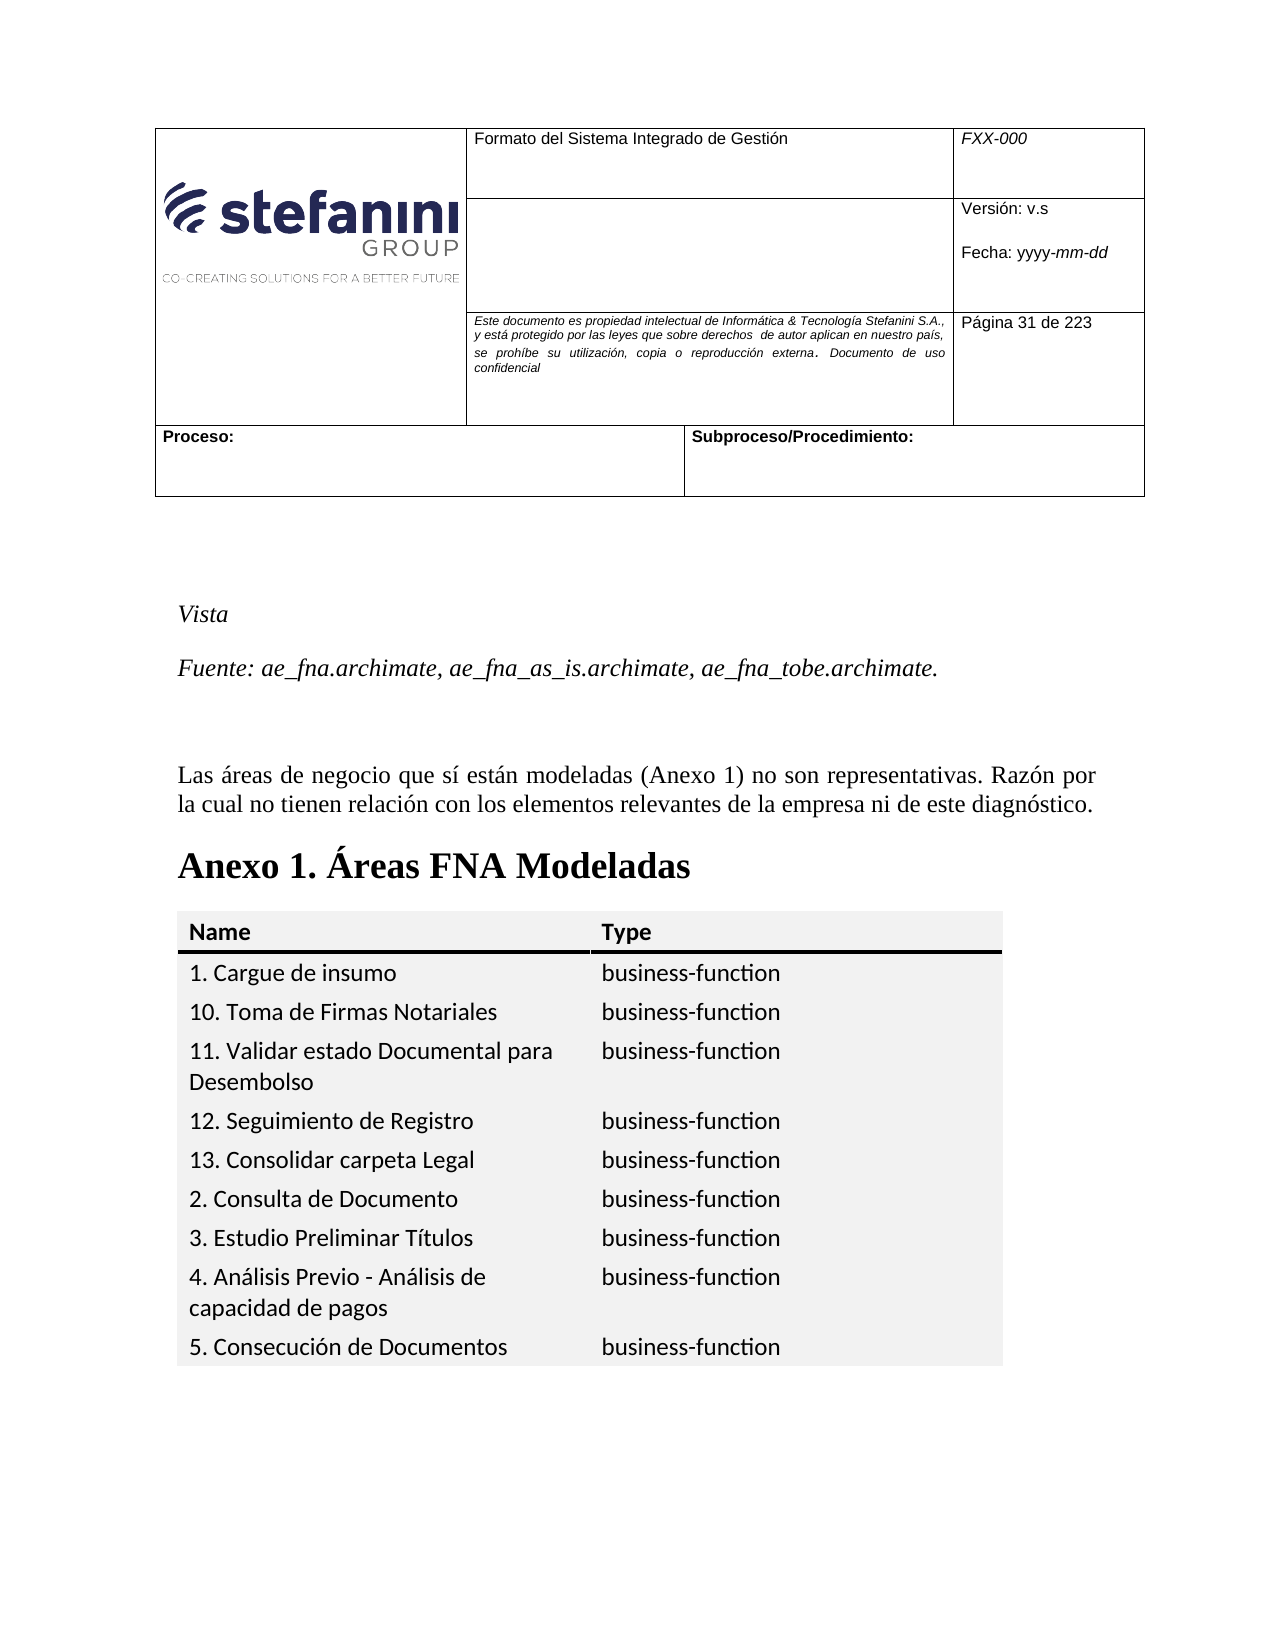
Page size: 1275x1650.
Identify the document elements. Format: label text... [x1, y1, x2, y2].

table_cell business-function [591, 1032, 1002, 1100]
table_cell business-function [591, 1140, 1002, 1178]
table_cell business-function [591, 1101, 1002, 1139]
text Fuente: ae_fna.archimate, ae_fna_as_is.archimate, ae_fna_tobe.archimate. [177, 653, 1098, 682]
table_cell 13. Consolidar carpeta Legal [178, 1140, 590, 1178]
table_cell business-function [591, 1258, 1002, 1326]
table_header Name [178, 912, 590, 950]
table_cell 10. Toma de Firmas Notariales [178, 993, 590, 1031]
table_header Type [591, 912, 1002, 950]
table_cell business-function [591, 1327, 1002, 1365]
text Las áreas de negocio que sí están modeladas (Anexo 1) no son representativas. Razón por la cual no tienen relación con los elementos relevantes de la empresa ni de este diagnóstico. [177, 761, 1098, 818]
table_cell business-function [591, 1218, 1002, 1256]
table_cell 11. Validar estado Documental para Desembolso [178, 1032, 590, 1100]
table_cell business-function [591, 1179, 1002, 1217]
table_cell 3. Estudio Preliminar Títulos [178, 1218, 590, 1256]
table_cell 4. Análisis Previo - Análisis de capacidad de pagos [178, 1258, 590, 1326]
table_cell 1. Cargue de insumo [178, 954, 590, 991]
table_cell 2. Consulta de Documento [178, 1179, 590, 1217]
table_cell business-function [591, 993, 1002, 1031]
table_cell business-function [591, 954, 1002, 991]
table_cell 12. Seguimiento de Registro [178, 1101, 590, 1139]
table_cell 5. Consecución de Documentos [178, 1327, 590, 1365]
picture [162, 182, 460, 286]
text Vista [177, 599, 1098, 628]
subtitle Anexo 1. Áreas FNA Modeladas [177, 843, 1098, 886]
